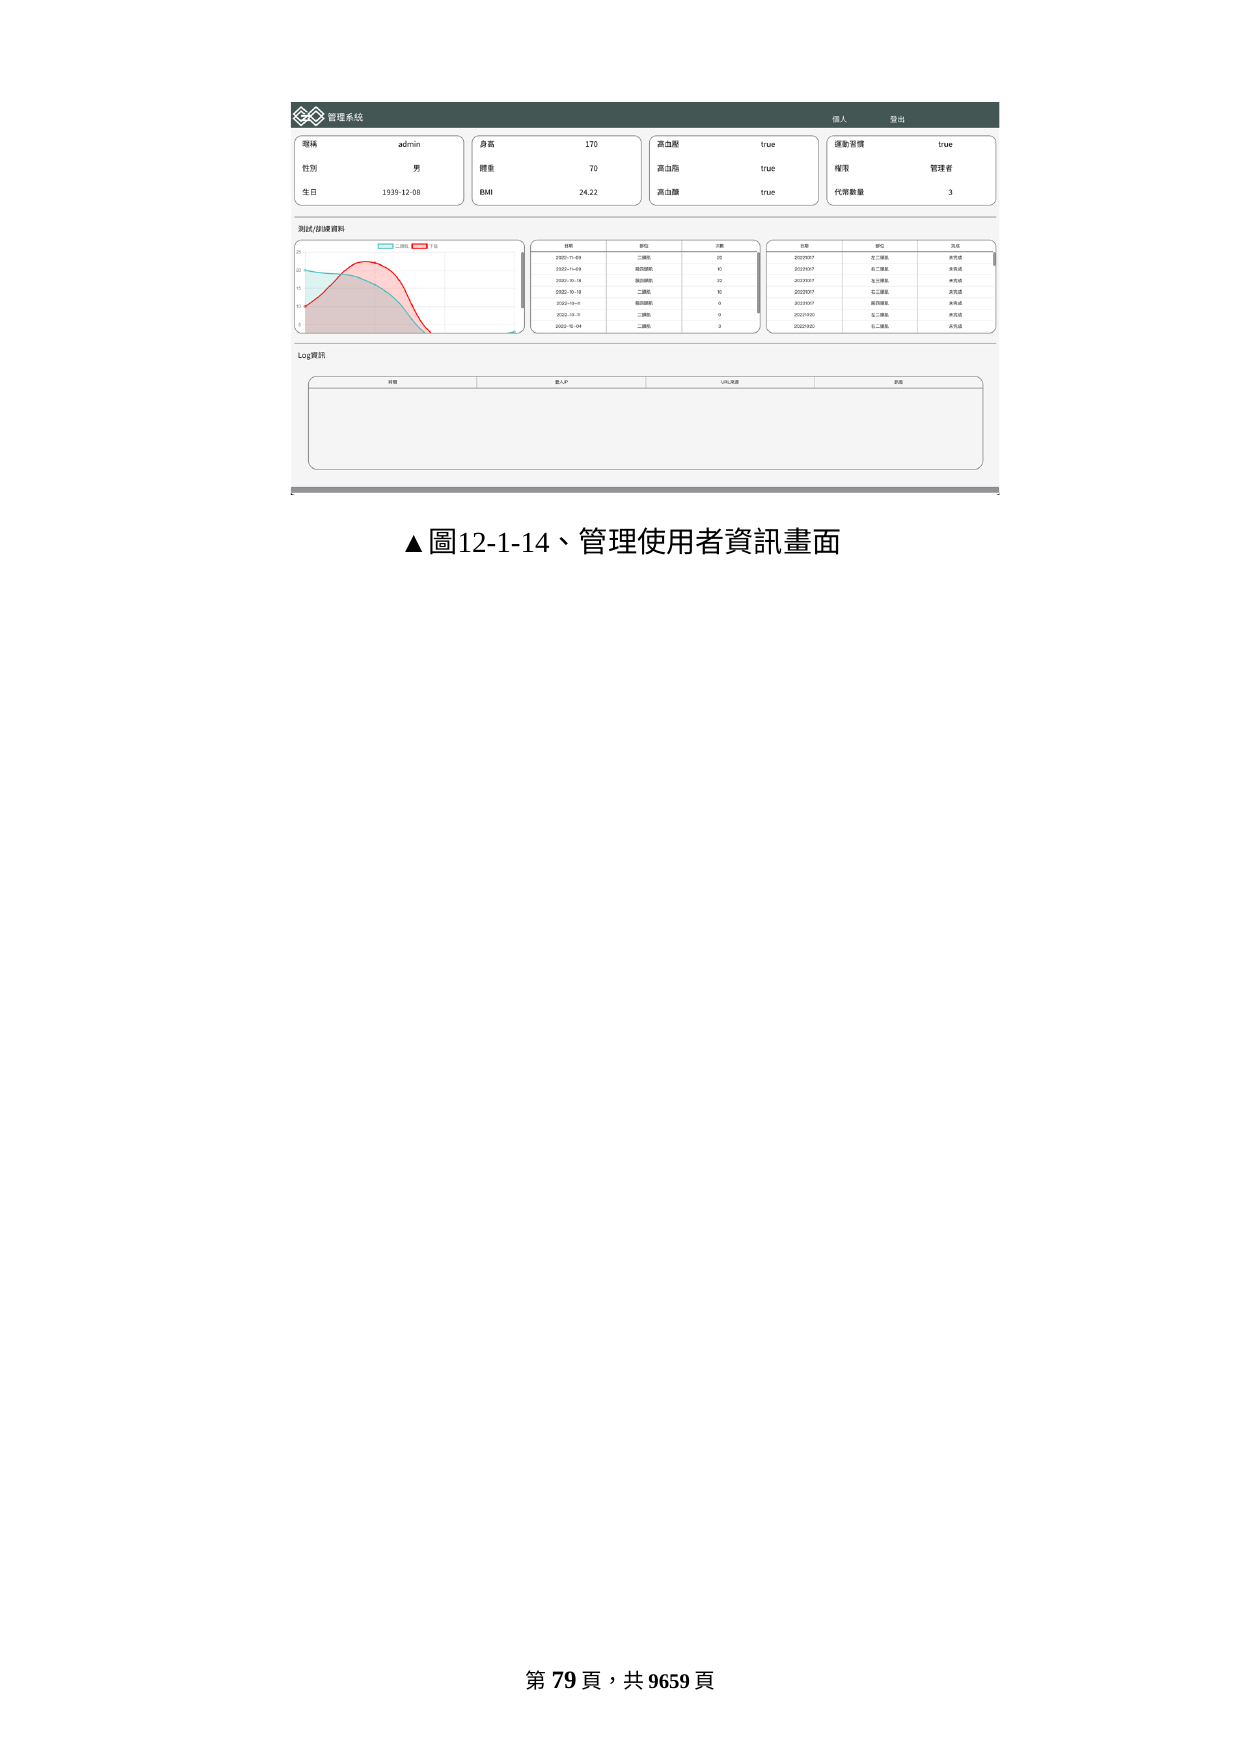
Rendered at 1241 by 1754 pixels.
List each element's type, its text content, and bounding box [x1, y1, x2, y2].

picture [290, 102, 1000, 495]
